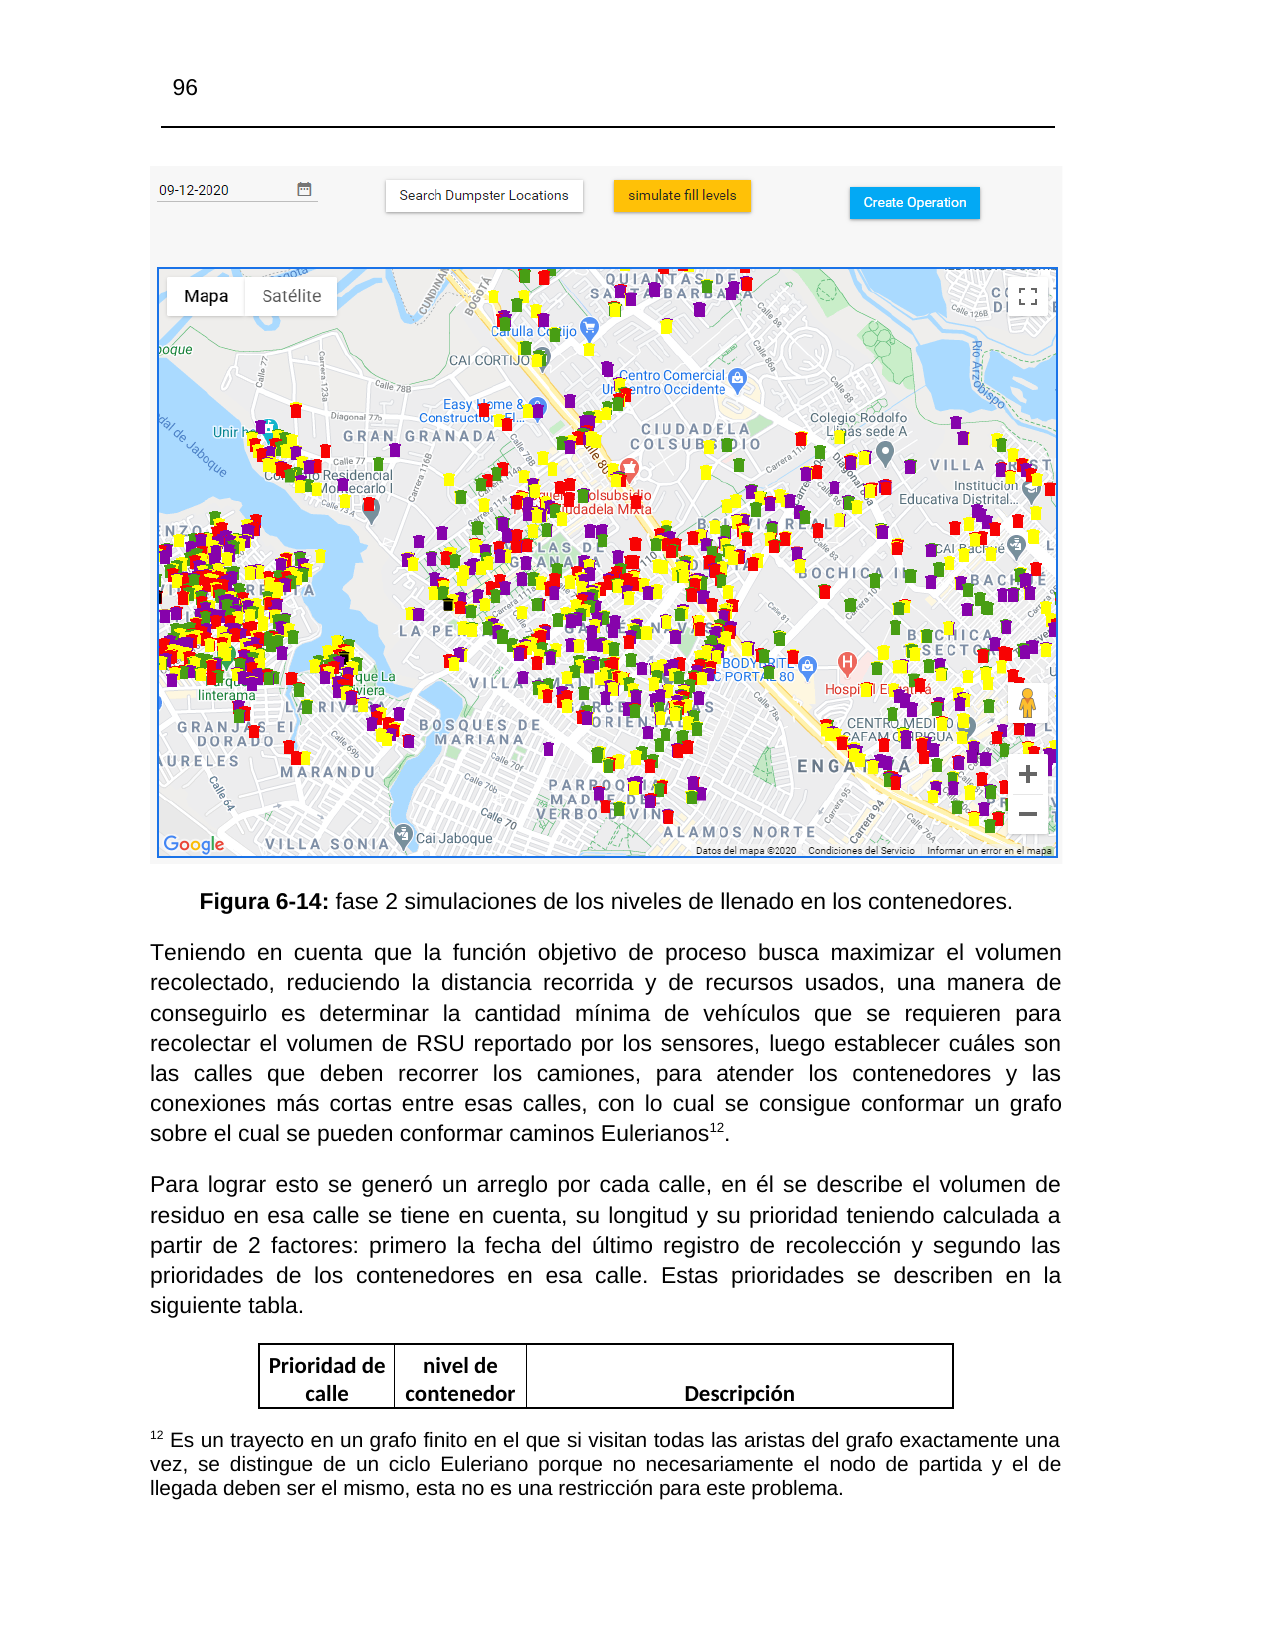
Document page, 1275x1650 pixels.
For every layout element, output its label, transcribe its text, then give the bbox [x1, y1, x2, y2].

table_header Descripción [527, 1345, 952, 1407]
text Teniendo en cuenta que la función objetivo de proceso busca maximizar el volumen recolectado, reduciendo la distancia recorrida y de recursos usados, una manera de conseguirlo es determinar la cantidad mínima de vehículos que se requieren para recolectar el volumen de RSU reportado por los sensores, luego establecer cuáles son las calles que deben recorrer los camiones, para atender los contenedores y las conexiones más cortas entre esas calles, con lo cual se consigue conformar un grafo sobre el cual se pueden conformar caminos Eulerianos. [150, 939, 1062, 1147]
text Para lograr esto se generó un arreglo por cada calle, en él se describe el volumen de residuo en esa calle se tiene en cuenta, su longitud y su prioridad teniendo calculada a partir de 2 factores: primero la fecha del último registro de recolección y segundo las prioridades de los contenedores en esa calle. Estas prioridades se describen en la siguiente tabla. [150, 1171, 1062, 1318]
picture [150, 166, 1063, 864]
text Figura 6-14: fase 2 simulaciones de los niveles de llenado en los contenedores. [150, 888, 1062, 914]
table_header nivel de contenedor [395, 1345, 526, 1407]
table_header Prioridad de calle [260, 1345, 394, 1407]
